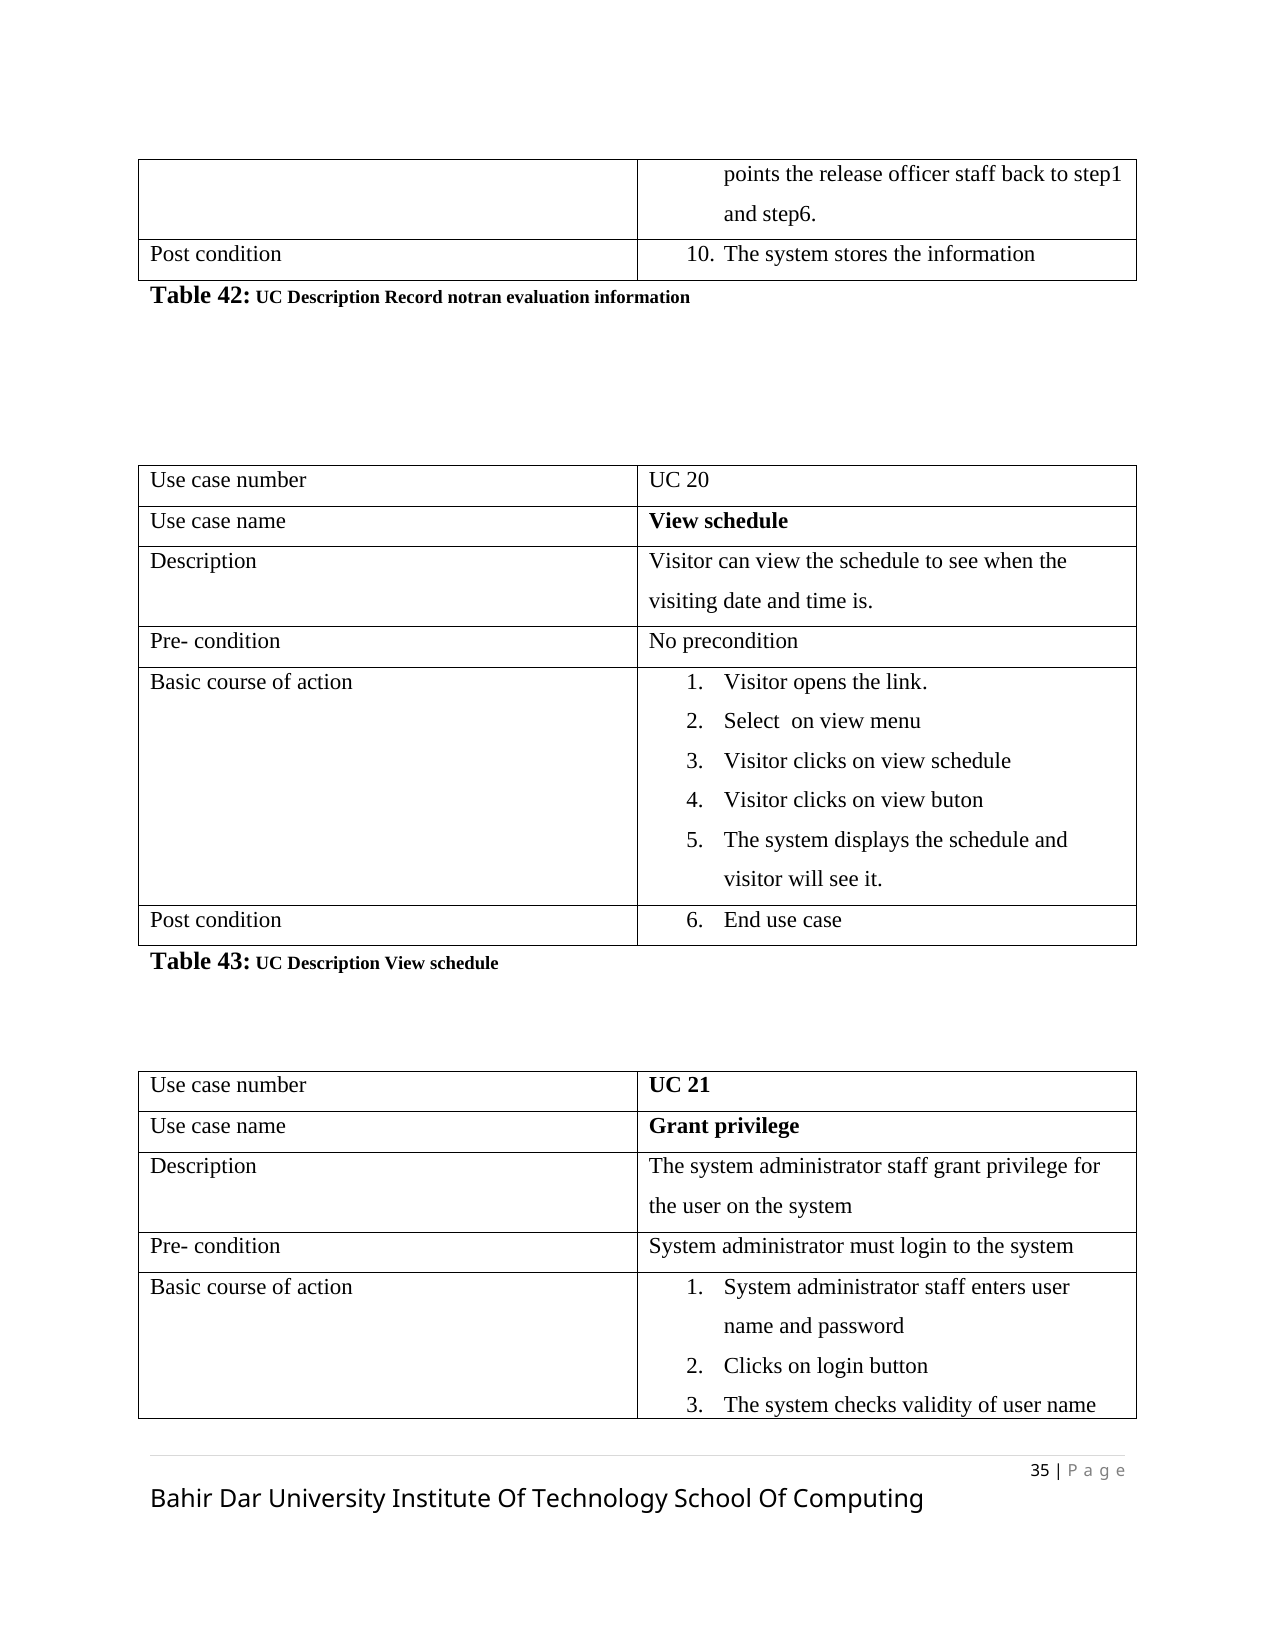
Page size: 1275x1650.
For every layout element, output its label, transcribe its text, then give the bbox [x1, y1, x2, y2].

table_cell The system stores the information [638, 240, 1136, 279]
text Table 43: UC Description View schedule [150, 946, 1125, 975]
table_cell Post condition [139, 906, 637, 945]
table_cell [139, 1273, 637, 1418]
table_cell Visitor can view the schedule to see when the visiting date and time is. [638, 547, 1136, 626]
table_header Use case number [139, 1072, 637, 1111]
table_cell The system administrator staff grant privilege for the user on the system [638, 1153, 1136, 1232]
table_cell End use case [638, 906, 1136, 945]
table_header UC 20 [638, 466, 1136, 506]
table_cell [638, 1273, 1136, 1418]
table_header Use case number [139, 466, 637, 506]
table_cell Post condition [139, 240, 637, 279]
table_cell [638, 160, 1136, 239]
table_cell System administrator must login to the system [638, 1233, 1136, 1272]
text Table 42: UC Description Record notran evaluation information [150, 281, 1125, 309]
table_cell Grant privilege [638, 1112, 1136, 1152]
table_cell Pre- condition [139, 627, 637, 667]
table_cell No precondition [638, 627, 1136, 667]
table_cell Visitor opens the link. Select on view menu Visitor clicks on view schedule Visitor clicks on view buton The system displays the schedule and visitor will see it. [638, 668, 1136, 905]
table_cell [139, 160, 637, 239]
table_cell View schedule [638, 507, 1136, 546]
table_cell Pre- condition [139, 1233, 637, 1272]
table_cell Description [139, 547, 637, 626]
table_cell Description [139, 1153, 637, 1232]
table_cell Basic course of action [139, 668, 637, 905]
table_header UC 21 [638, 1072, 1136, 1111]
table_cell Use case name [139, 1112, 637, 1152]
table_cell Use case name [139, 507, 637, 546]
